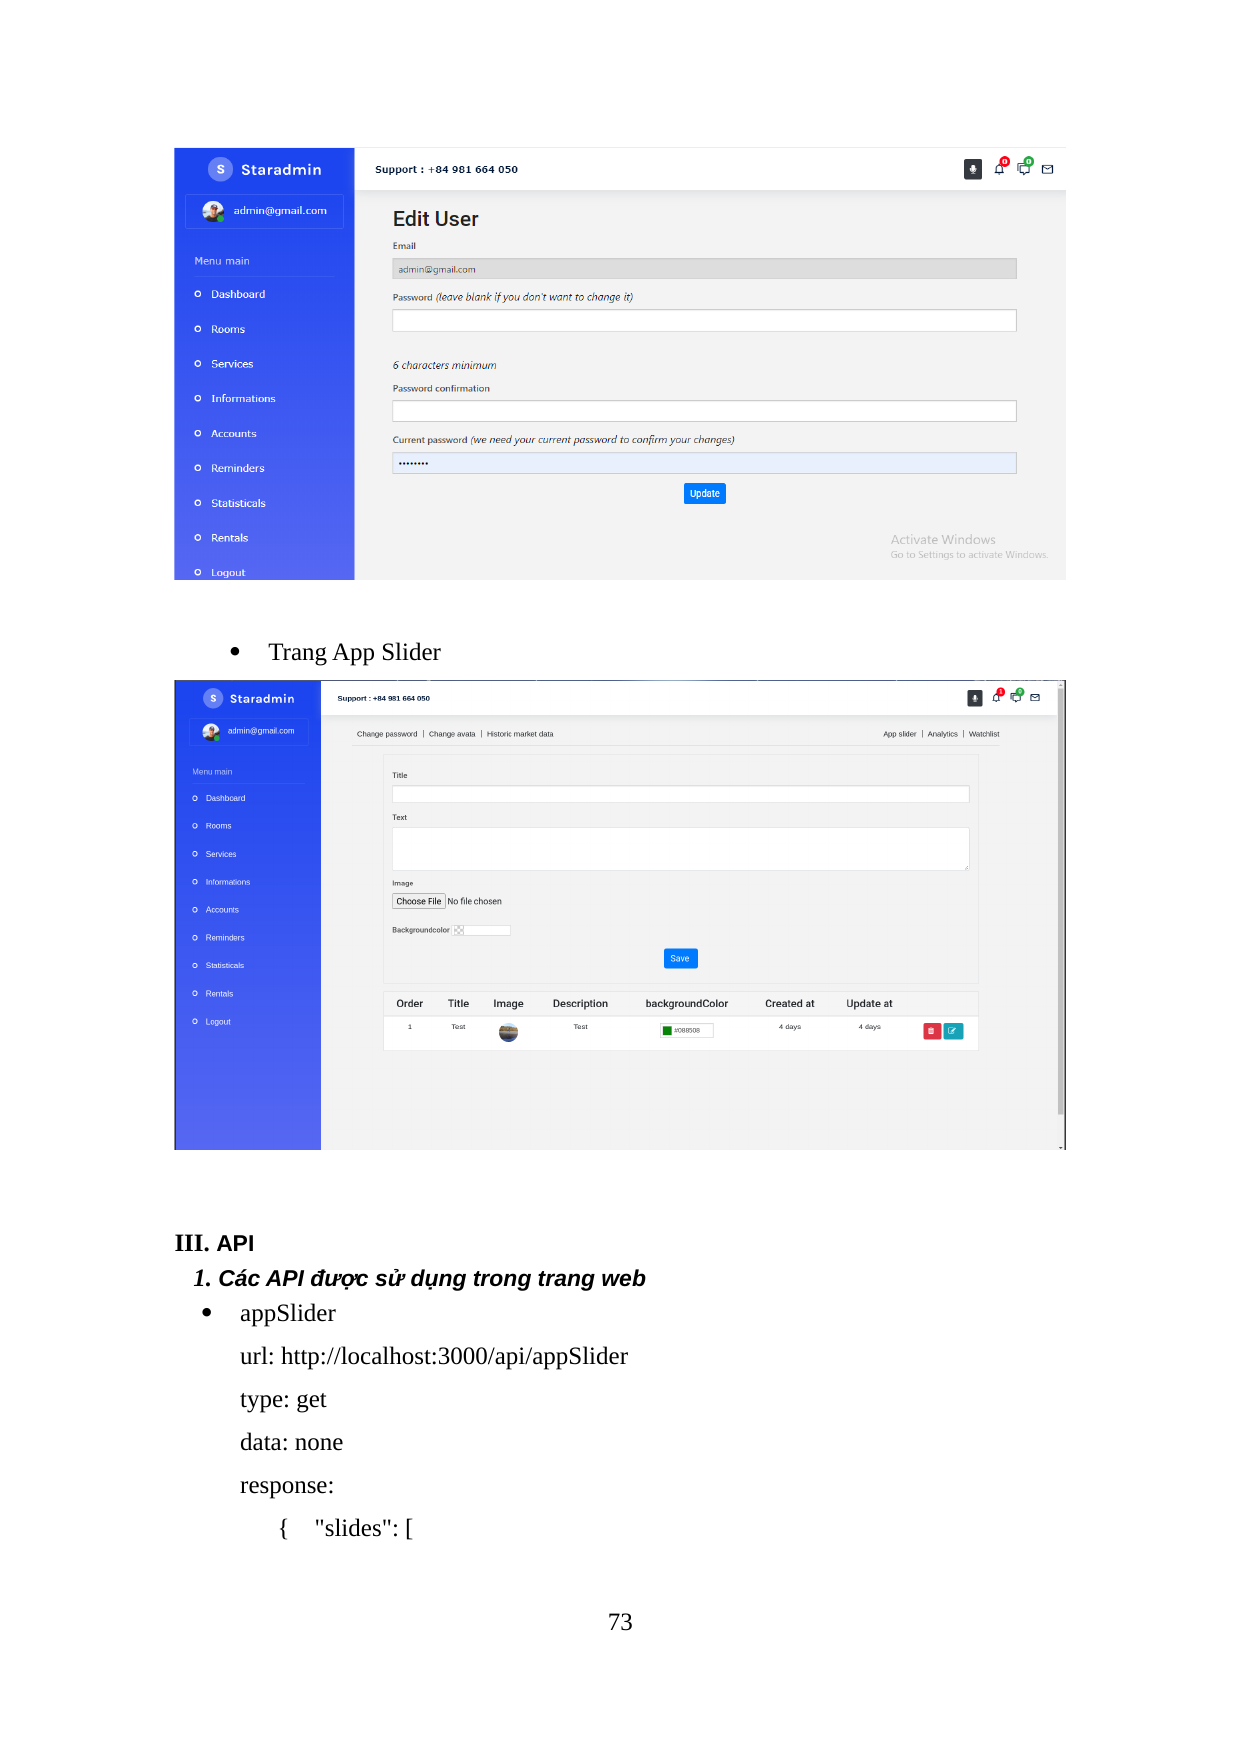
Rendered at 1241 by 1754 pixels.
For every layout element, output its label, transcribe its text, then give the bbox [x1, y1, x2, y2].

list Trang App Slider [231, 637, 1122, 666]
text url: http://localhost:3000/api/appSlider [240, 1341, 1122, 1369]
picture [174, 143, 1066, 580]
text { "slides": [ [277, 1513, 1122, 1542]
text type: get [240, 1384, 1122, 1413]
text data: none [240, 1427, 1122, 1456]
list appSlider [202, 1298, 1122, 1326]
text response: [240, 1470, 1122, 1499]
subtitle Các API được sử dụng trong trang web [156, 1263, 1122, 1291]
picture [174, 680, 1066, 1150]
subtitle API [156, 1228, 1122, 1256]
